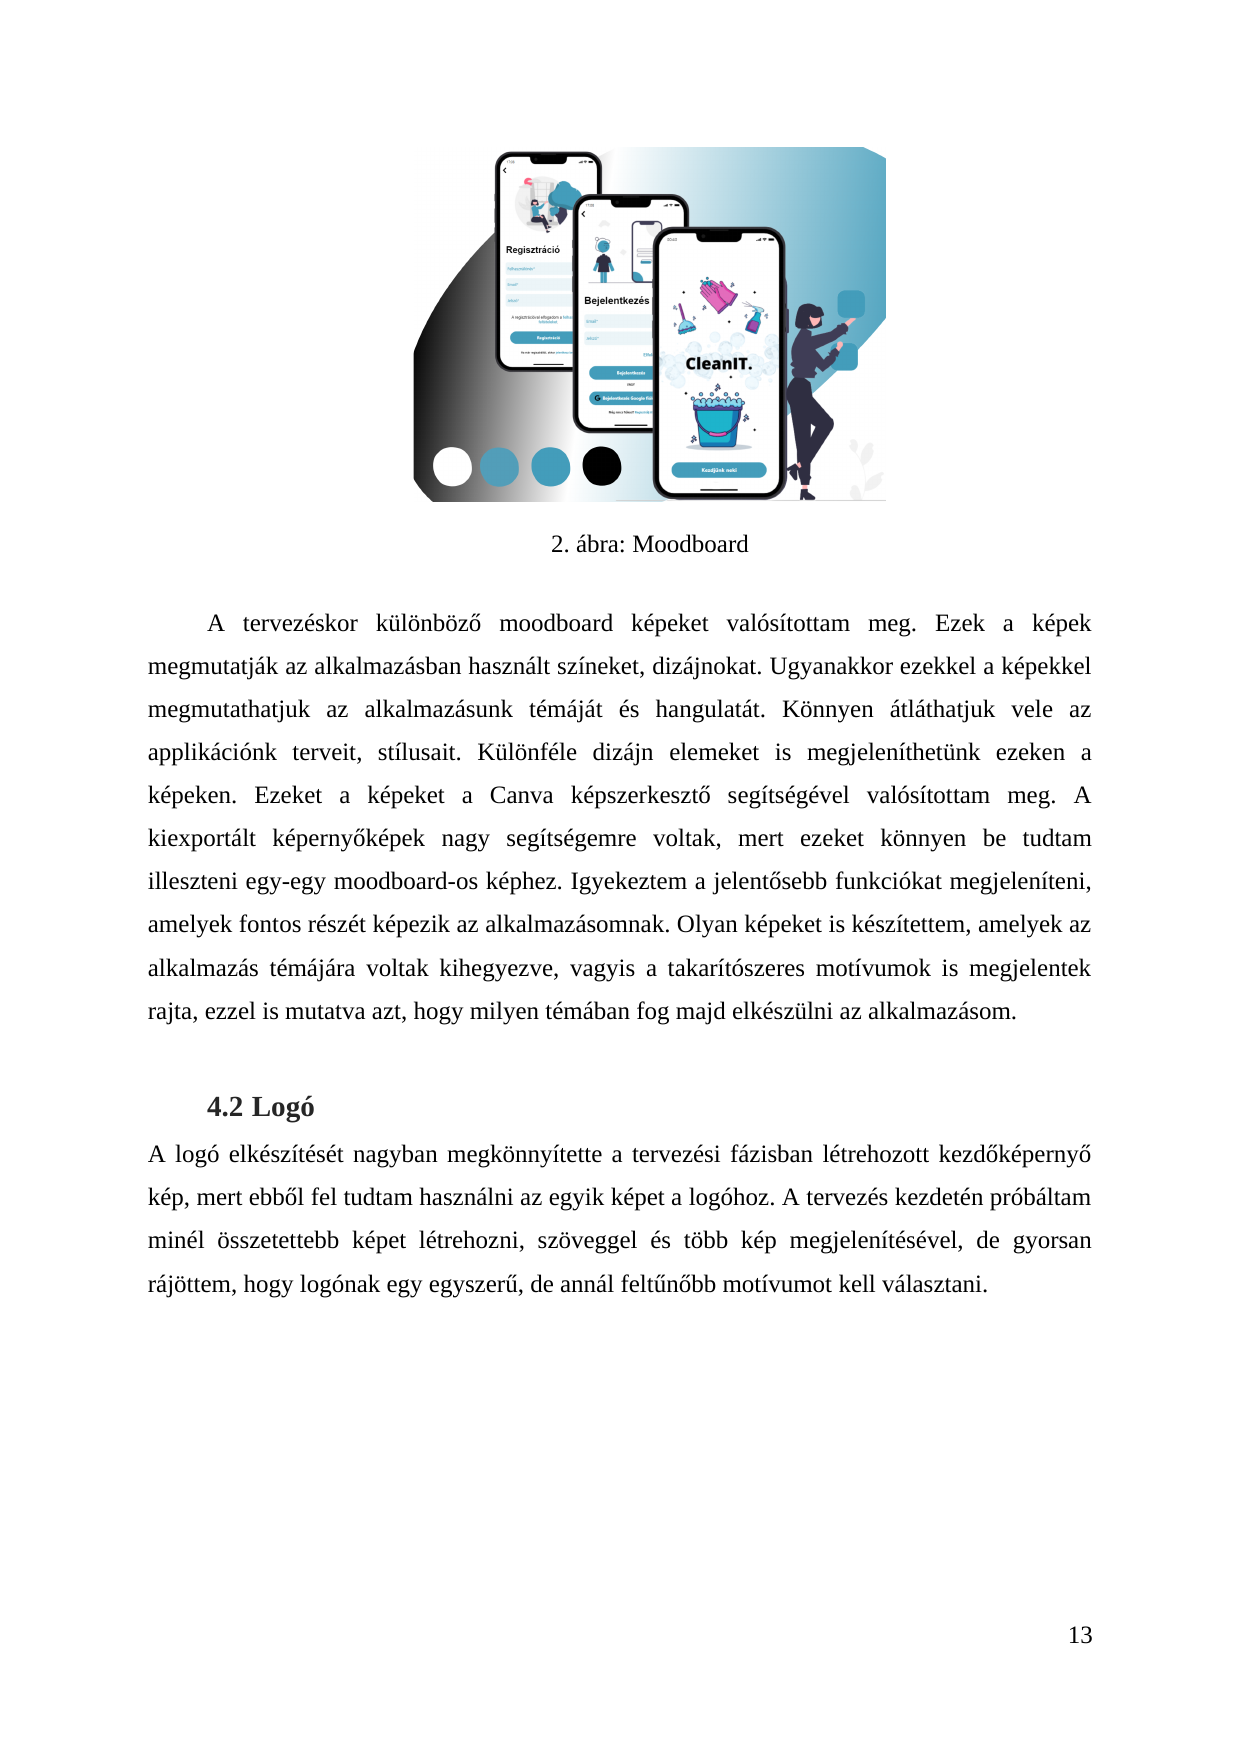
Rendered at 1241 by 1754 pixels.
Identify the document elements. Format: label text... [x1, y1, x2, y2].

subtitle Logó [207, 1089, 1092, 1122]
text A tervezéskor különböző moodboard képeket valósítottam meg. Ezek a képek megmutatják az alkalmazásban használt színeket, dizájnokat. Ugyanakkor ezekkel a képekkel megmutathatjuk az alkalmazásunk témáját és hangulatát. Könnyen átláthatjuk vele az applikációnk terveit, stílusait. Különféle dizájn elemeket is megjeleníthetünk ezeken a képeken. Ezeket a képeket a Canva képszerkesztő segítségével valósítottam meg. A kiexportált képernyőképek nagy segítségemre voltak, mert ezeket könnyen be tudtam illeszteni egy-egy moodboard-os képhez. Igyekeztem a jelentősebb funkciókat megjeleníteni, amelyek fontos részét képezik az alkalmazásomnak. Olyan képeket is készítettem, amelyek az alkalmazás témájára voltak kihegyezve, vagyis a takarítószeres motívumok is megjelentek rajta, ezzel is mutatva azt, hogy milyen témában fog majd elkészülni az alkalmazásom. [148, 608, 1092, 1024]
text A logó elkészítését nagyban megkönnyítette a tervezési fázisban létrehozott kezdőképernyő kép, mert ebből fel tudtam használni az egyik képet a logóhoz. A tervezés kezdetén próbáltam minél összetettebb képet létrehozni, szöveggel és több kép megjelenítésével, de gyorsan rájöttem, hogy logónak egy egyszerű, de annál feltűnőbb motívumot kell választani. [148, 1139, 1092, 1297]
text 2. ábra: Moodboard [148, 529, 1092, 558]
picture [413, 147, 886, 502]
